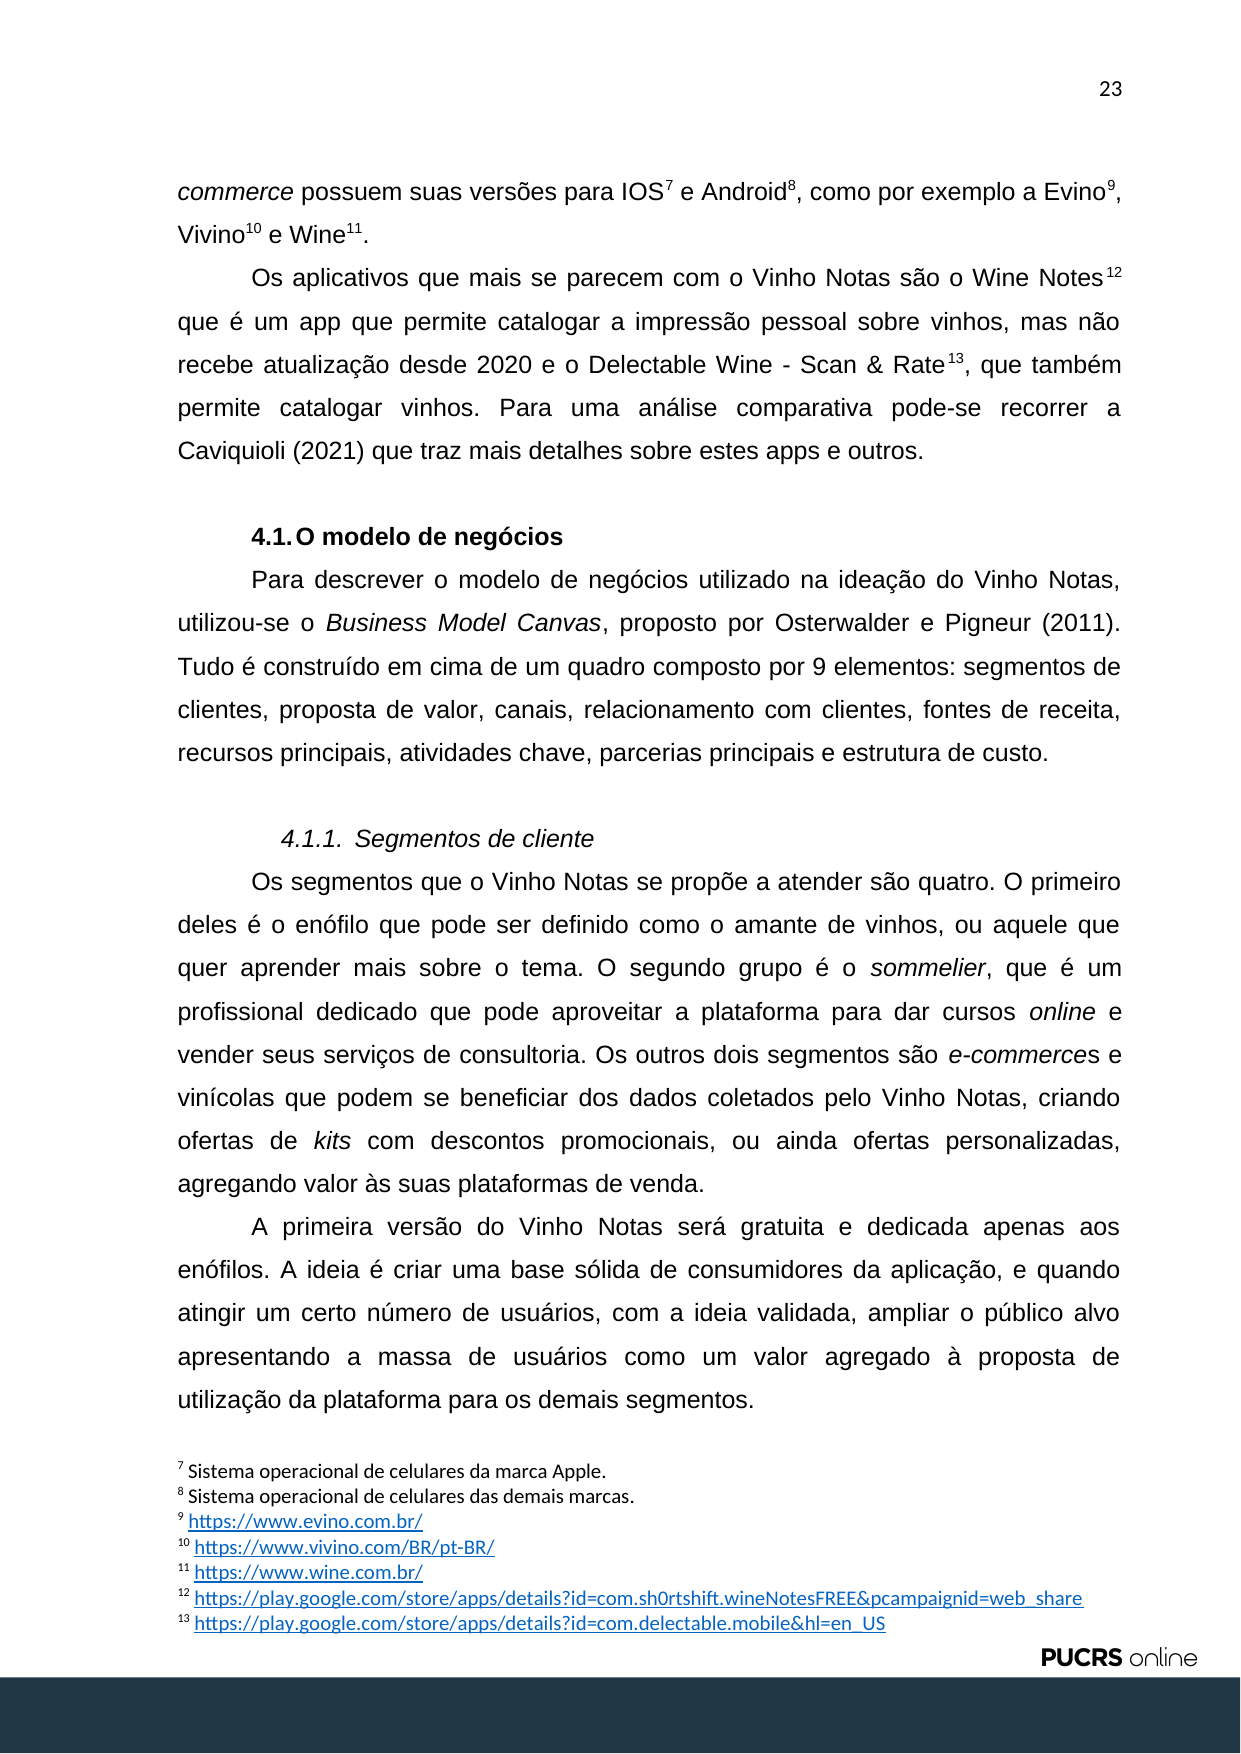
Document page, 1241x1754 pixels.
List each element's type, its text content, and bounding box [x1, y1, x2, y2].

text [177, 177, 1122, 249]
text Os aplicativos que mais se parecem com o Vinho Notas são o Wine Notes que é um app que permite catalogar a impressão pessoal sobre vinhos, mas não recebe atualização desde 2020 e o Delectable Wine - Scan & Rate, que também permite catalogar vinhos. Para uma análise comparativa pode-se recorrer a Caviquioli (2021) que traz mais detalhes sobre estes apps e outros. [177, 263, 1122, 465]
picture [1040, 1646, 1198, 1668]
subtitle Segmentos de cliente [281, 824, 1122, 853]
text Os segmentos que o Vinho Notas se propõe a atender são quatro. O primeiro deles é o enófilo que pode ser definido como o amante de vinhos, ou aquele que quer aprender mais sobre o tema. O segundo grupo é o sommelier, que é um profissional dedicado que pode aproveitar a plataforma para dar cursos online e vender seus serviços de consultoria. Os outros dois segmentos são e-commerces e vinícolas que podem se beneficiar dos dados coletados pelo Vinho Notas, criando ofertas de kits com descontos promocionais, ou ainda ofertas personalizadas, agregando valor às suas plataformas de venda. [177, 867, 1122, 1198]
text A primeira versão do Vinho Notas será gratuita e dedicada apenas aos enófilos. A ideia é criar uma base sólida de consumidores da aplicação, e quando atingir um certo número de usuários, com a ideia validada, ampliar o público alvo apresentando a massa de usuários como um valor agregado à proposta de utilização da plataforma para os demais segmentos. [177, 1212, 1122, 1413]
subtitle O modelo de negócios [251, 522, 1122, 551]
text Para descrever o modelo de negócios utilizado na ideação do Vinho Notas, utilizou-se o Business Model Canvas, proposto por Osterwalder e Pigneur (2011). Tudo é construído em cima de um quadro composto por 9 elementos: segmentos de clientes, proposta de valor, canais, relacionamento com clientes, fontes de receita, recursos principais, atividades chave, parcerias principais e estrutura de custo. [177, 565, 1122, 767]
